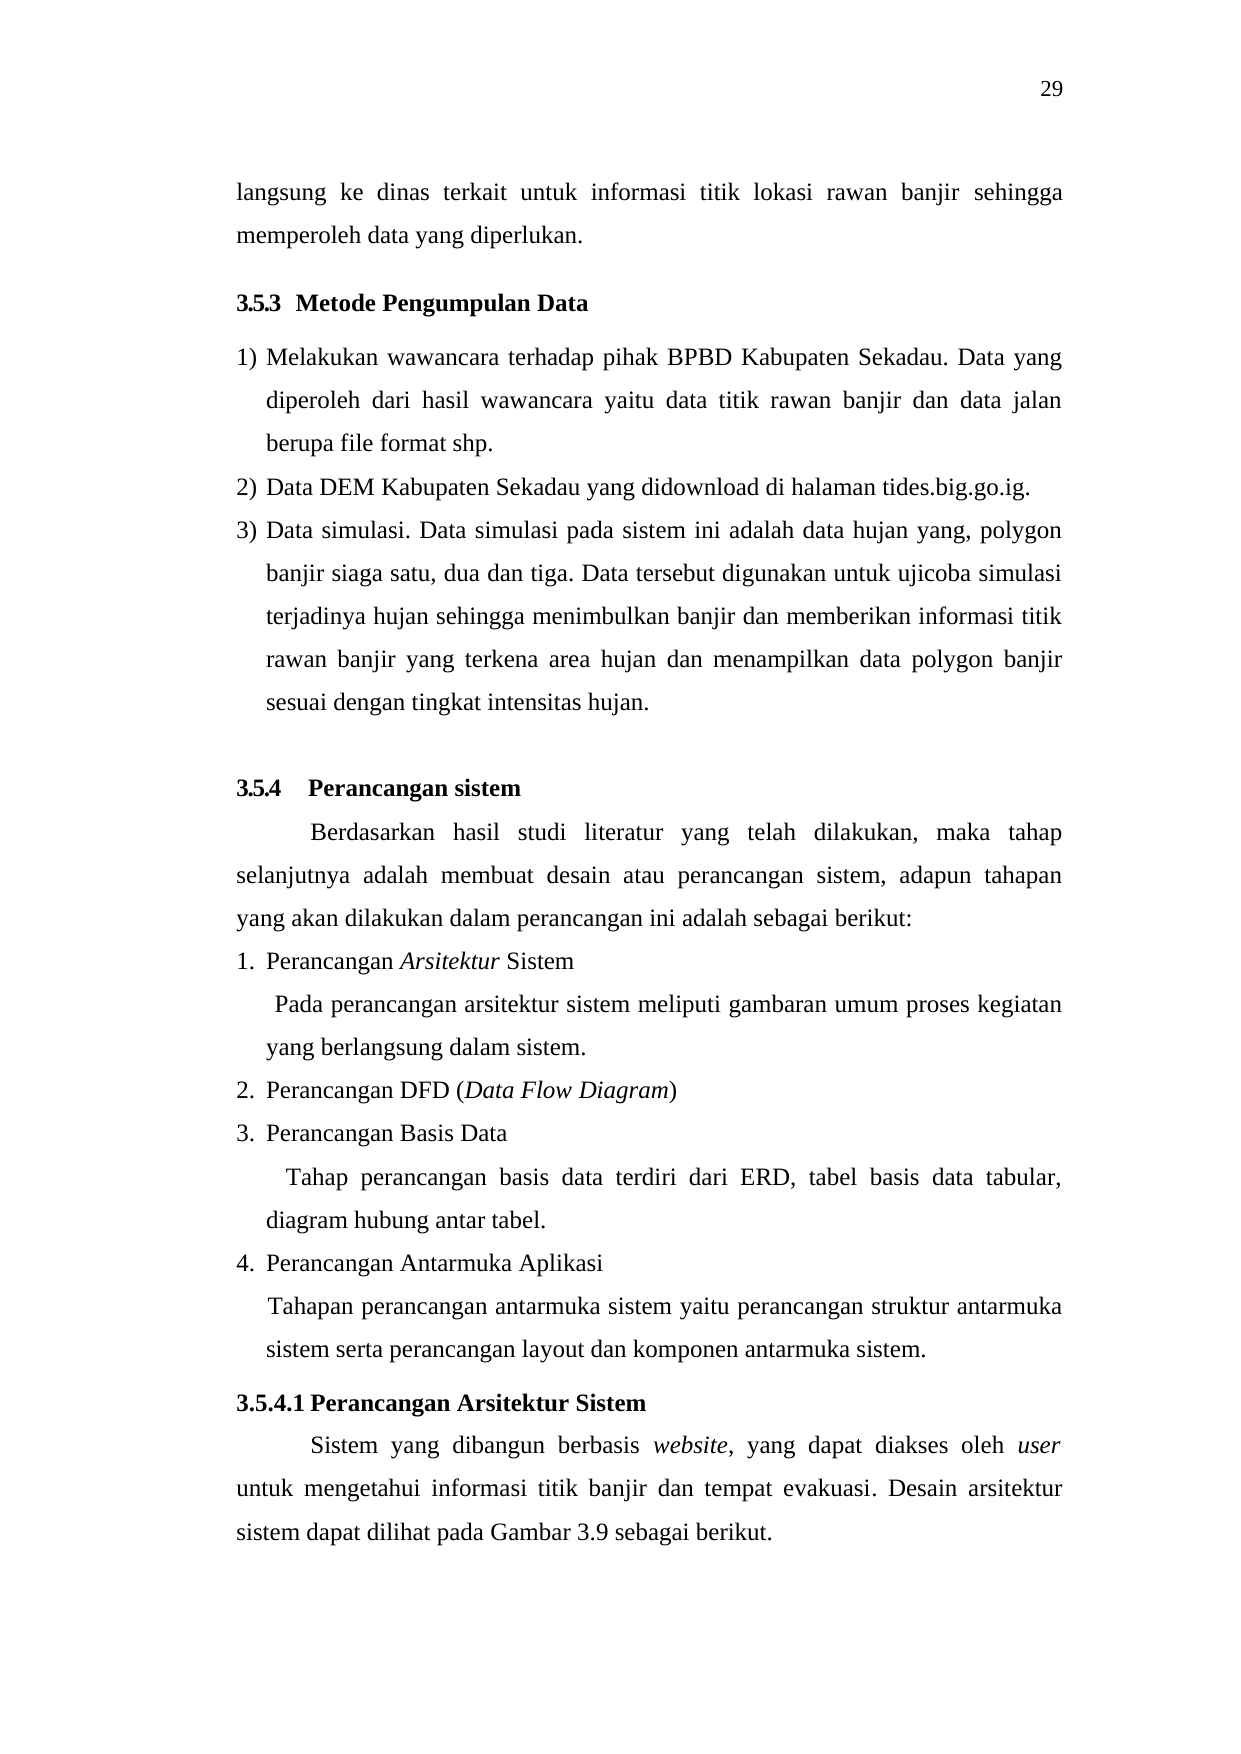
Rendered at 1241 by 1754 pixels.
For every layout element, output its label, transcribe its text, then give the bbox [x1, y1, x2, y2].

text Sistem yang dibangun berbasis website, yang dapat diakses oleh user untuk mengetahui informasi titik banjir dan tempat evakuasi. Desain arsitektur sistem dapat dilihat pada Gambar 3.9 sebagai berikut. [236, 1430, 1063, 1545]
list Perancangan Arsitektur Sistem [236, 946, 1063, 975]
text Pada perancangan arsitektur sistem meliputi gambaran umum proses kegiatan yang berlangsung dalam sistem. [236, 989, 1063, 1061]
list Perancangan Antarmuka Aplikasi [236, 1248, 1063, 1277]
text Berdasarkan hasil studi literatur yang telah dilakukan, maka tahap selanjutnya adalah membuat desain atau perancangan sistem, adapun tahapan yang akan dilakukan dalam perancangan ini adalah sebagai berikut: [236, 817, 1063, 932]
list Tahap perancangan basis data terdiri dari ERD, tabel basis data tabular, diagram hubung antar tabel. [236, 1162, 1063, 1233]
list Data DEM Kabupaten Sekadau yang didownload di halaman tides.big.go.ig. [236, 472, 1063, 500]
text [236, 177, 1063, 249]
subtitle Perancangan Arsitektur Sistem [236, 1388, 1063, 1417]
list Data simulasi. Data simulasi pada sistem ini adalah data hujan yang, polygon banjir siaga satu, dua dan tiga. Data tersebut digunakan untuk ujicoba simulasi terjadinya hujan sehingga menimbulkan banjir dan memberikan informasi titik rawan banjir yang terkena area hujan dan menampilkan data polygon banjir sesuai dengan tingkat intensitas hujan. [236, 515, 1063, 716]
list Perancangan Basis Data [236, 1118, 1063, 1147]
subtitle Perancangan sistem [236, 773, 1063, 802]
subtitle Metode Pengumpulan Data [236, 288, 1063, 317]
list Perancangan DFD (Data Flow Diagram) [236, 1075, 1063, 1104]
text Tahapan perancangan antarmuka sistem yaitu perancangan struktur antarmuka sistem serta perancangan layout dan komponen antarmuka sistem. [236, 1291, 1063, 1363]
list Melakukan wawancara terhadap pihak BPBD Kabupaten Sekadau. Data yang diperoleh dari hasil wawancara yaitu data titik rawan banjir dan data jalan berupa file format shp. [236, 342, 1063, 457]
